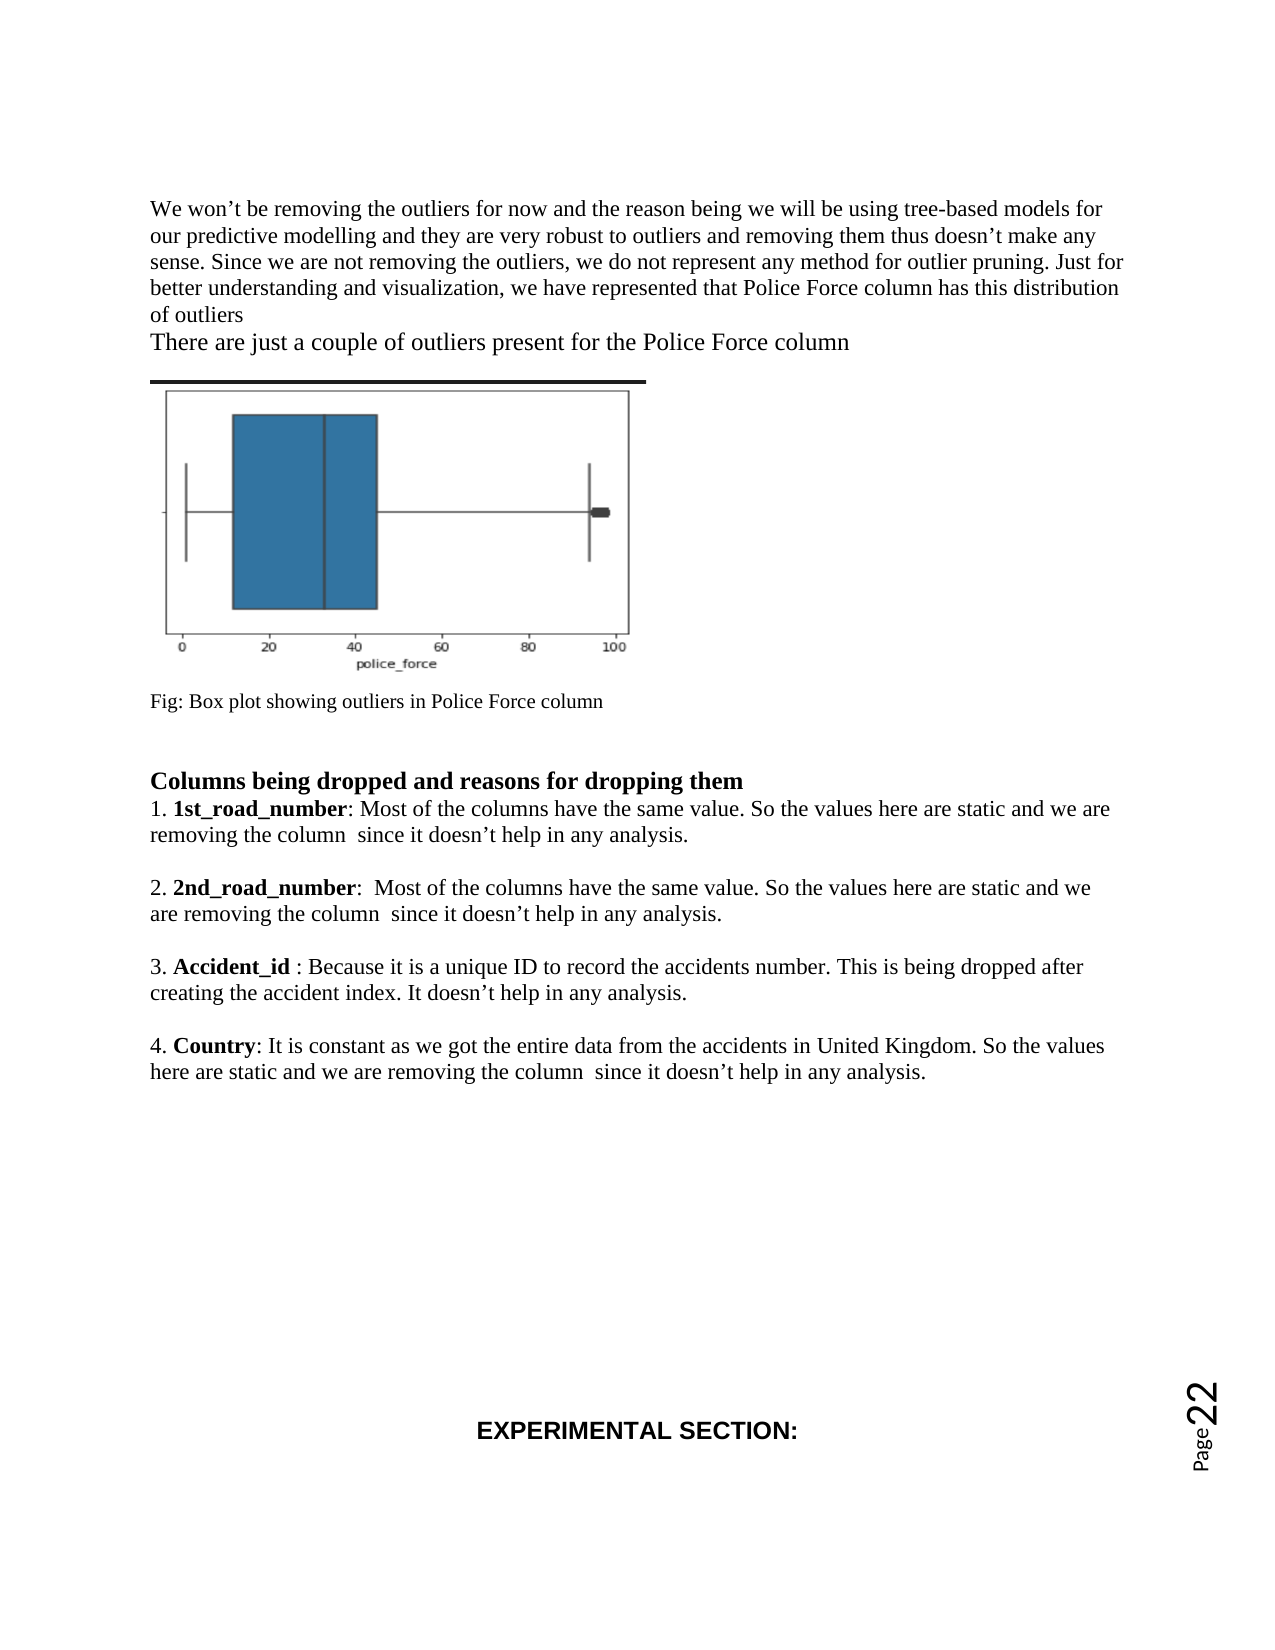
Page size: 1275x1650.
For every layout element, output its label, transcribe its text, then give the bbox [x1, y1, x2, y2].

text We won’t be removing the outliers for now and the reason being we will be using tree-based models for our predictive modelling and they are very robust to outliers and removing them thus doesn’t make any sense. Since we are not removing the outliers, we do not represent any method for outlier pruning. Just for better understanding and visualization, we have represented that Police Force column has this distribution of outliers [150, 195, 1125, 327]
text 4. Country: It is constant as we got the entire data from the accidents in United Kingdom. So the values here are static and we are removing the column since it doesn’t help in any analysis. [150, 1032, 1125, 1084]
text Fig: Box plot showing outliers in Police Force column [150, 689, 1125, 713]
text 1. 1st_road_number: Most of the columns have the same value. So the values here are static and we are removing the column since it doesn’t help in any analysis. [150, 794, 1125, 847]
text 2. 2nd_road_number: Most of the columns have the same value. So the values here are static and we are removing the column since it doesn’t help in any analysis. [150, 874, 1125, 926]
text 3. Accident_id : Because it is a unique ID to record the accidents number. This is being dropped after creating the accident index. It doesn’t help in any analysis. [150, 953, 1125, 1005]
subtitle EXPERIMENTAL SECTION: [150, 1416, 1125, 1445]
picture [150, 380, 647, 689]
text Columns being dropped and reasons for dropping them [150, 766, 1125, 794]
text There are just a couple of outliers present for the Police Force column [150, 327, 1125, 356]
